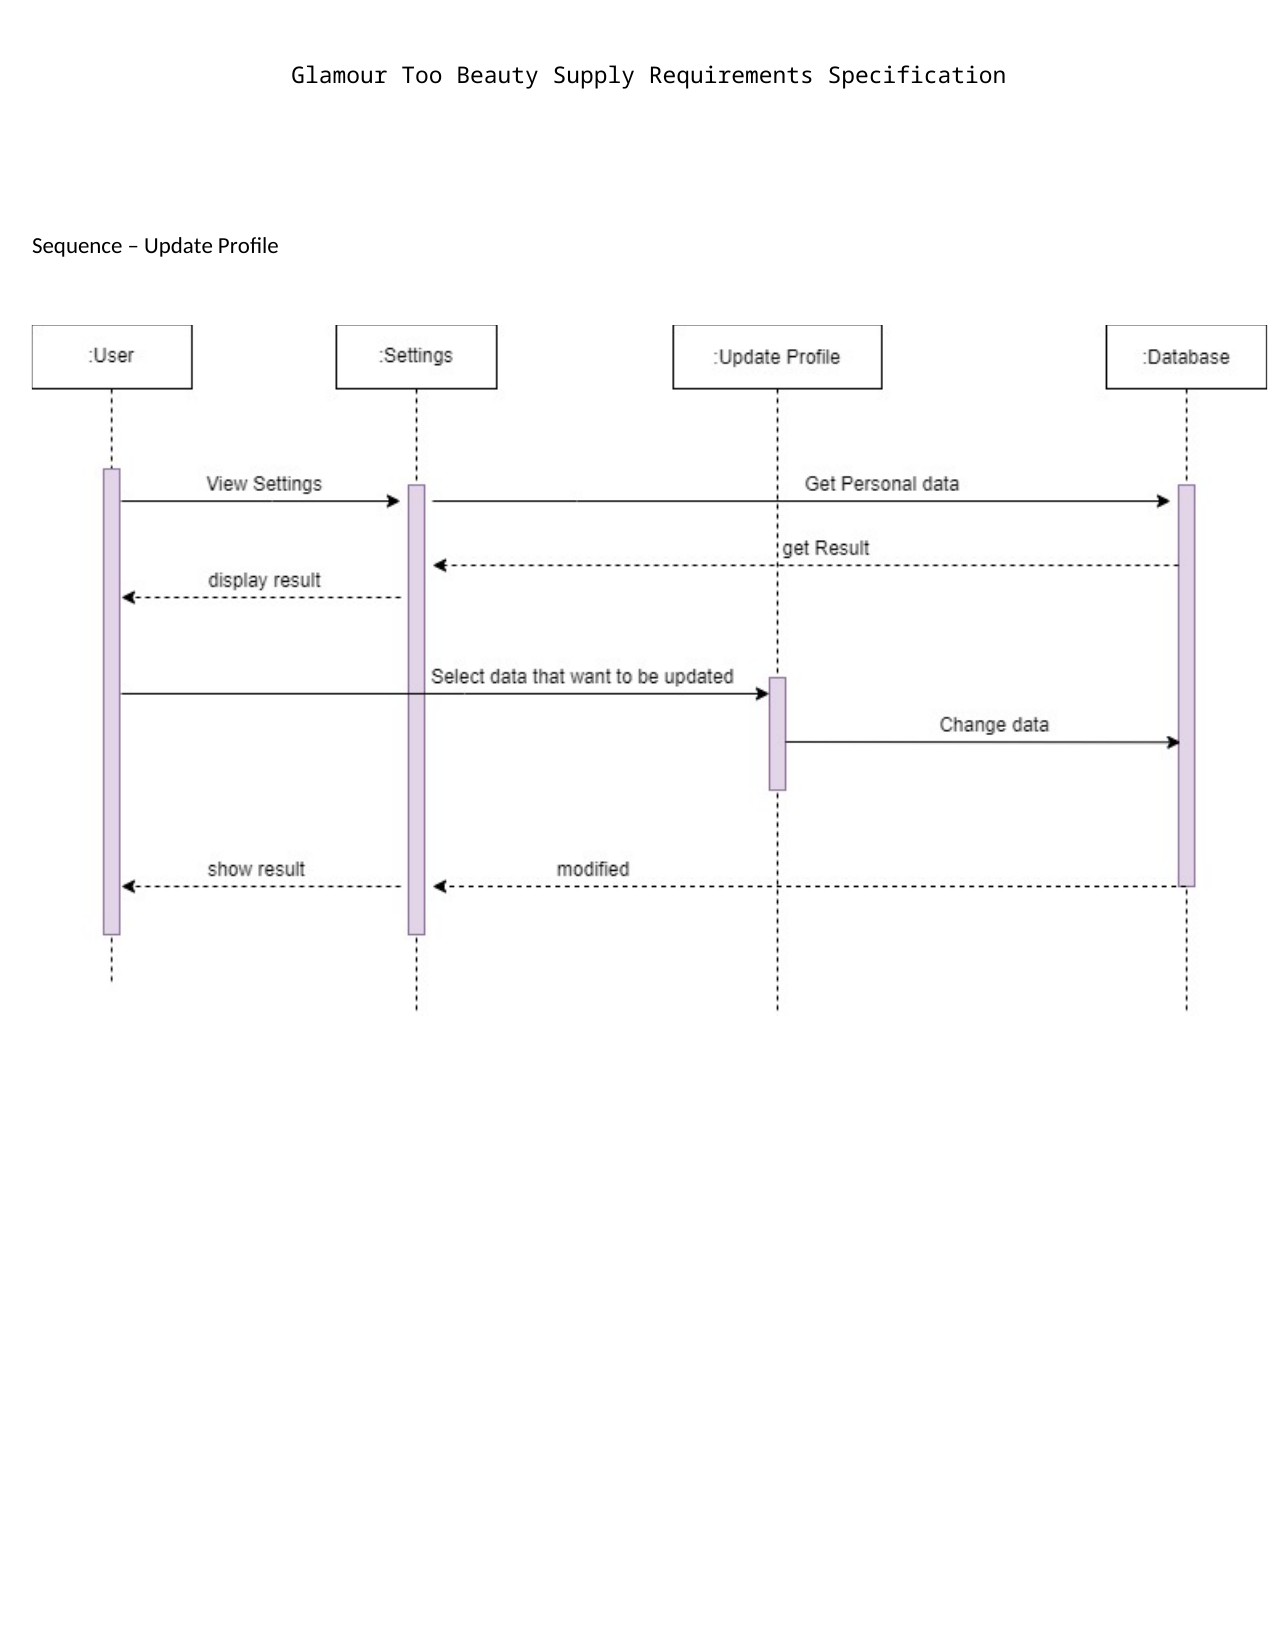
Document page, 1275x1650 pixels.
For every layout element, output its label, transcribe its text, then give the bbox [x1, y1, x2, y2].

text Sequence – Update Profile [32, 231, 1240, 259]
picture [31, 325, 1268, 1016]
